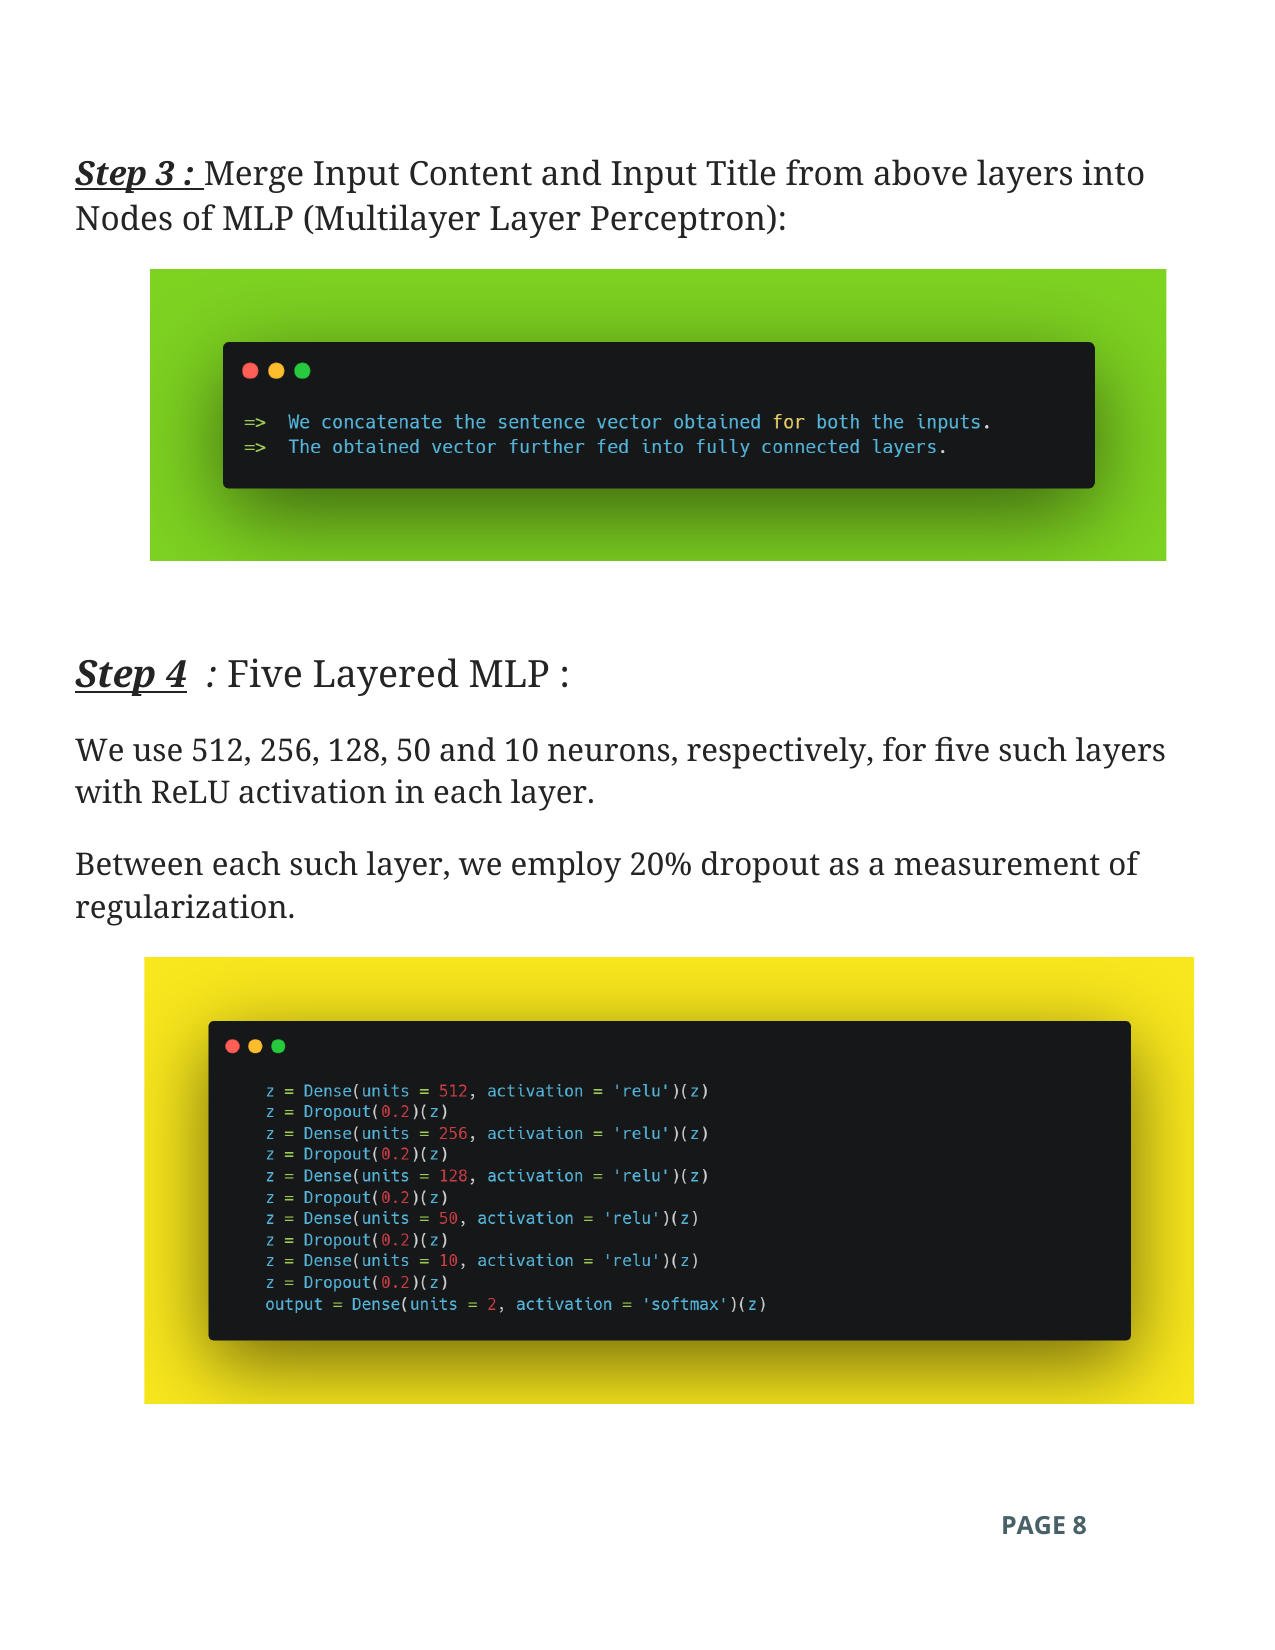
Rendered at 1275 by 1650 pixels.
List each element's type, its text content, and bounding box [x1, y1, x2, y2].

text We use 512, 256, 128, 50 and 10 neurons, respectively, for five such layers with ReLU activation in each layer. [75, 728, 1200, 813]
text Step 3 : Merge Input Content and Input Title from above layers into Nodes of MLP (Multilayer Layer Perceptron): [75, 149, 1200, 240]
text Step 4 : Five Layered MLP : [75, 648, 1200, 699]
picture [144, 956, 1195, 1404]
picture [150, 269, 1167, 561]
text Between each such layer, we employ 20% dropout as a measurement of regularization. [75, 842, 1200, 927]
